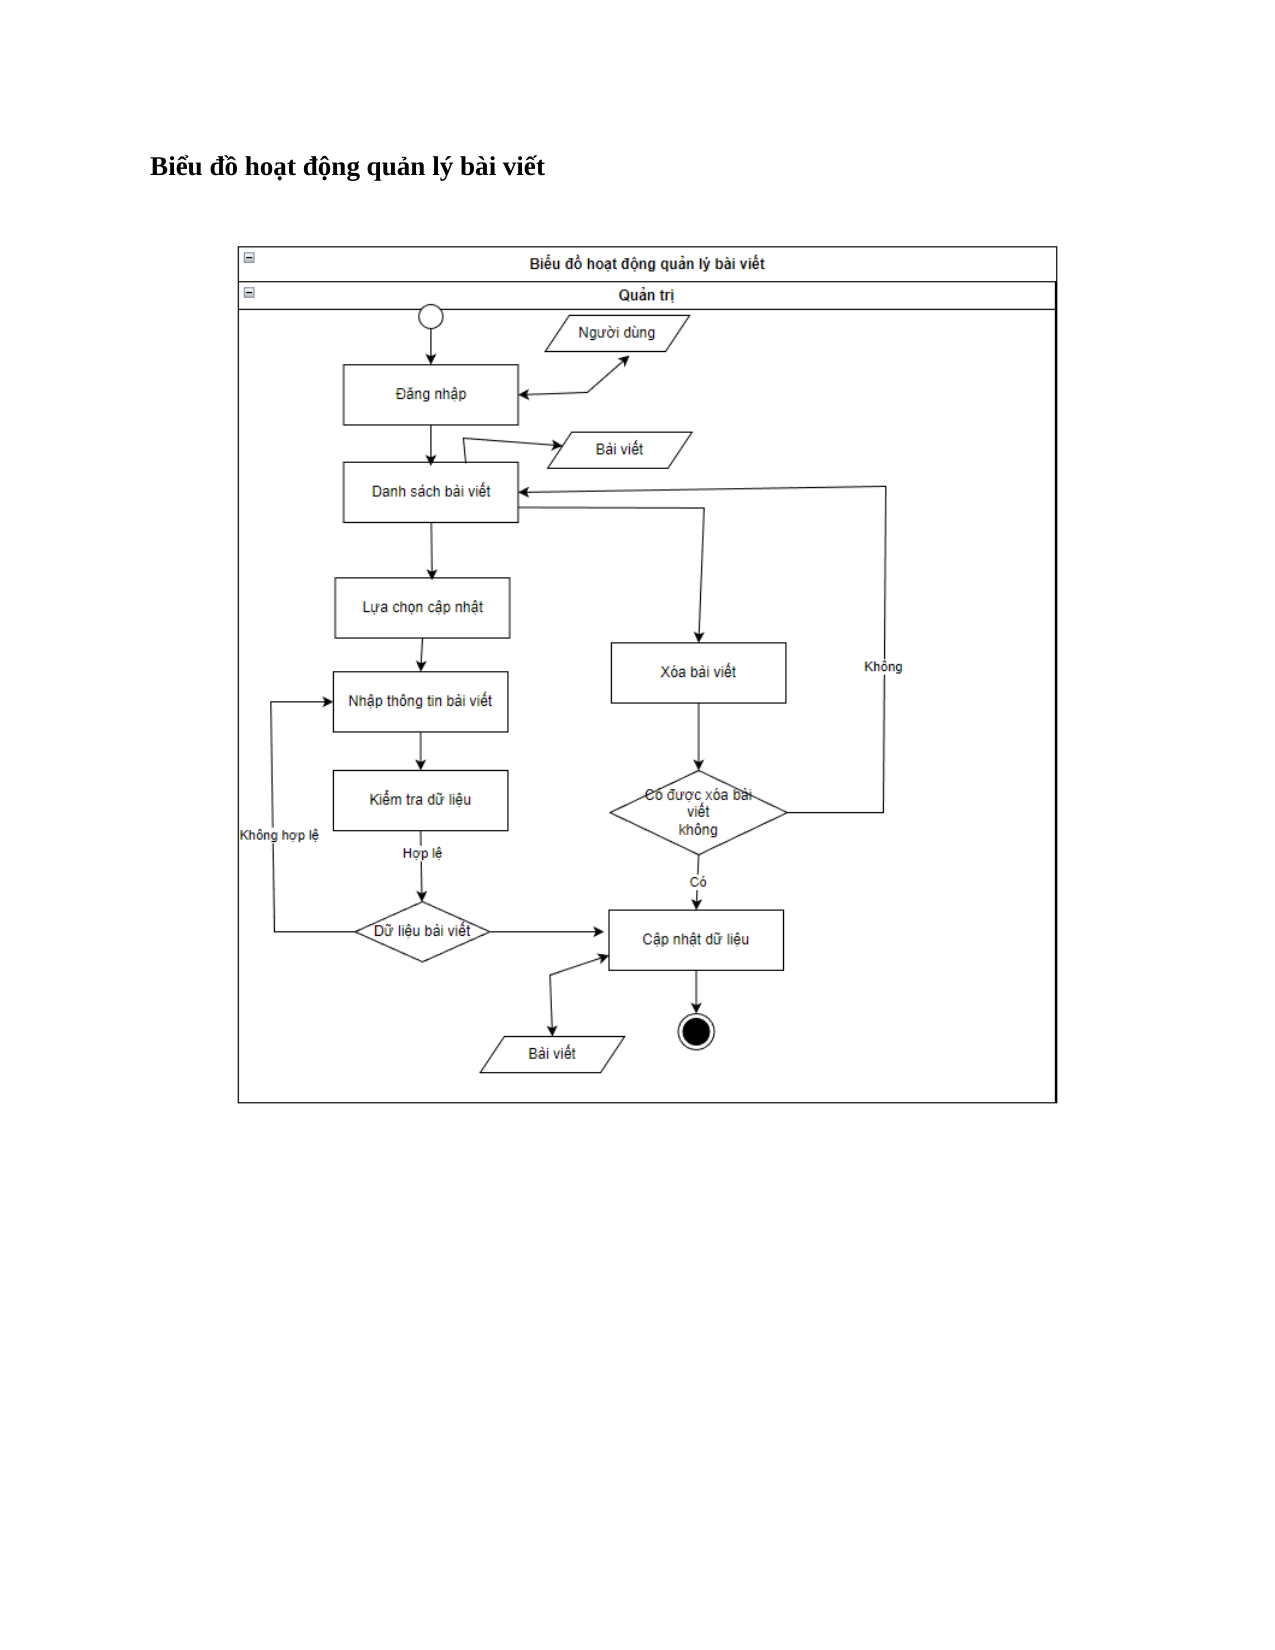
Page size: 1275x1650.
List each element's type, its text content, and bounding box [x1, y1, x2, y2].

picture [150, 221, 1125, 1148]
text Biểu đồ hoạt động quản lý bài viết [150, 150, 1125, 181]
